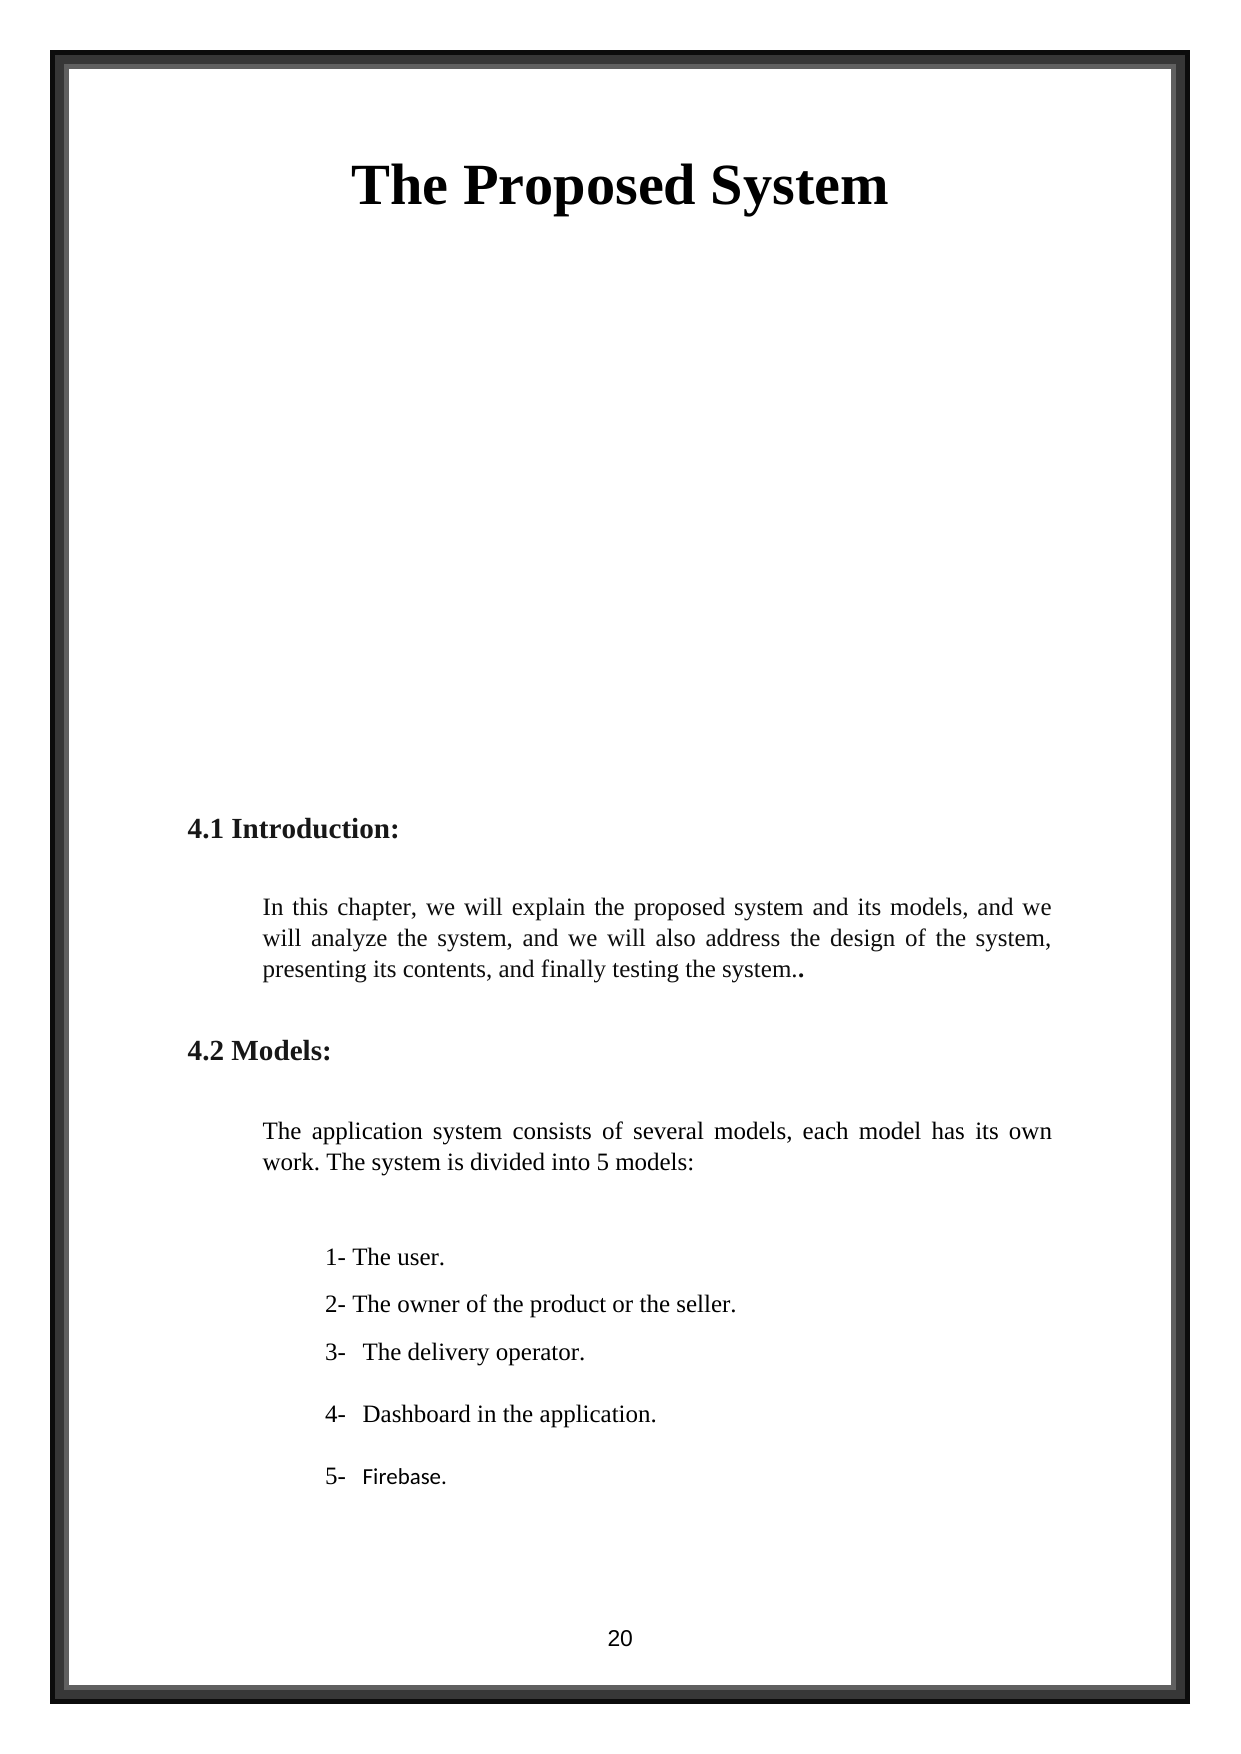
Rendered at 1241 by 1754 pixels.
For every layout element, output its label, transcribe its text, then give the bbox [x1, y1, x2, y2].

list The delivery operator. [325, 1337, 1053, 1366]
list Firebase. [325, 1461, 1053, 1490]
subtitle 4.2 Models: [187, 1033, 1053, 1067]
text 1- The user. [262, 1242, 1053, 1271]
text The application system consists of several models, each model has its own work. The system is divided into 5 models: [262, 1116, 1053, 1176]
list Dashboard in the application. [325, 1399, 1053, 1428]
text The Proposed System [187, 150, 1053, 217]
text 2- The owner of the product or the seller. [262, 1289, 1053, 1318]
subtitle 4.1 Introduction: [187, 812, 1053, 845]
subtitle In this chapter, we will explain the proposed system and its models, and we will analyze the system, and we will also address the design of the system, presenting its contents, and finally testing the system.. [262, 892, 1053, 983]
